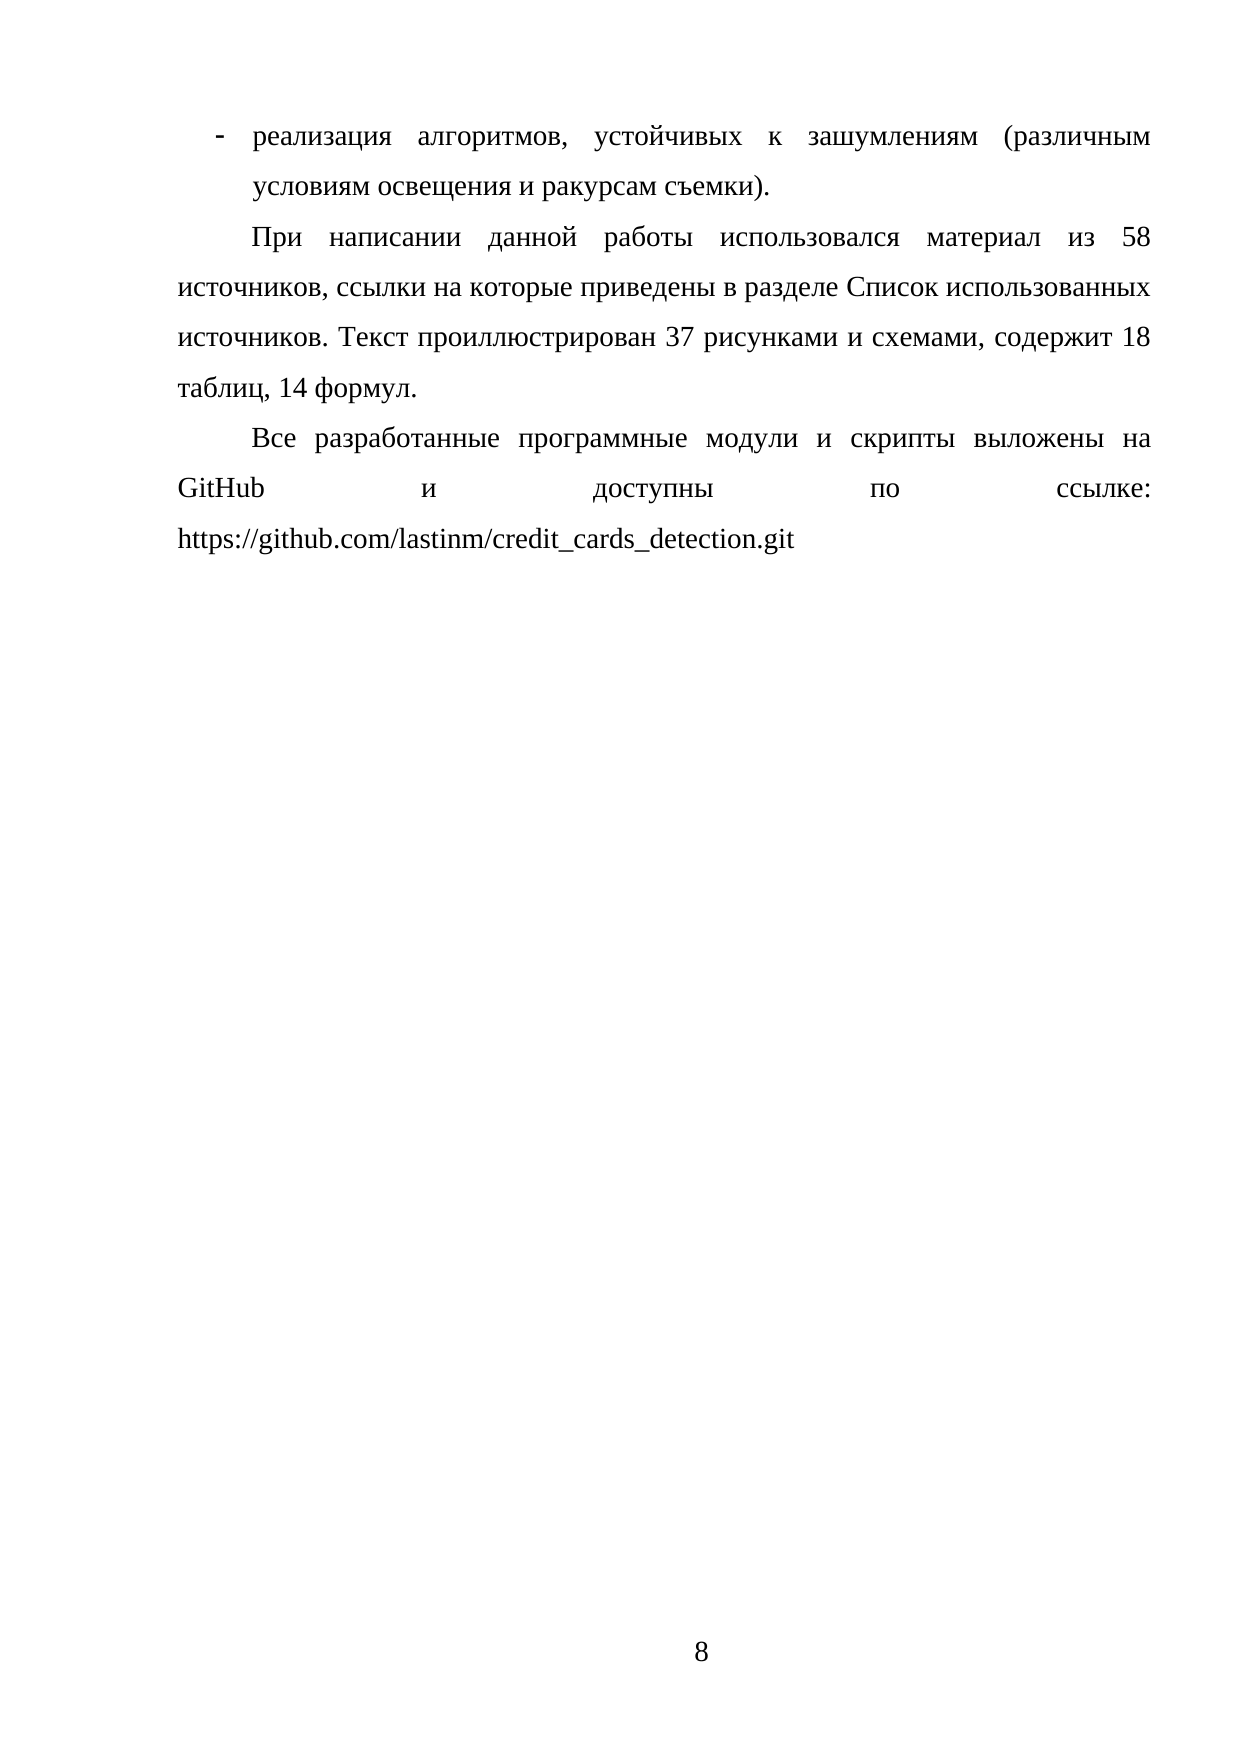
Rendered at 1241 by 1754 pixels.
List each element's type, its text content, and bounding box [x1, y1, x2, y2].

text Все разработанные программные модули и скрипты выложены на GitHub и доступны по ссылке: https://github.com/lastinm/credit_cards_detection.git [177, 420, 1152, 554]
text При написании данной работы использовался материал из 58 источников, ссылки на которые приведены в разделе Список использованных источников. Текст проиллюстрирован 37 рисунками и схемами, содержит 18 таблиц, 14 формул. [177, 219, 1152, 403]
list реализация алгоритмов, устойчивых к зашумлениям (различным условиям освещения и ракурсам съемки). [215, 118, 1152, 202]
